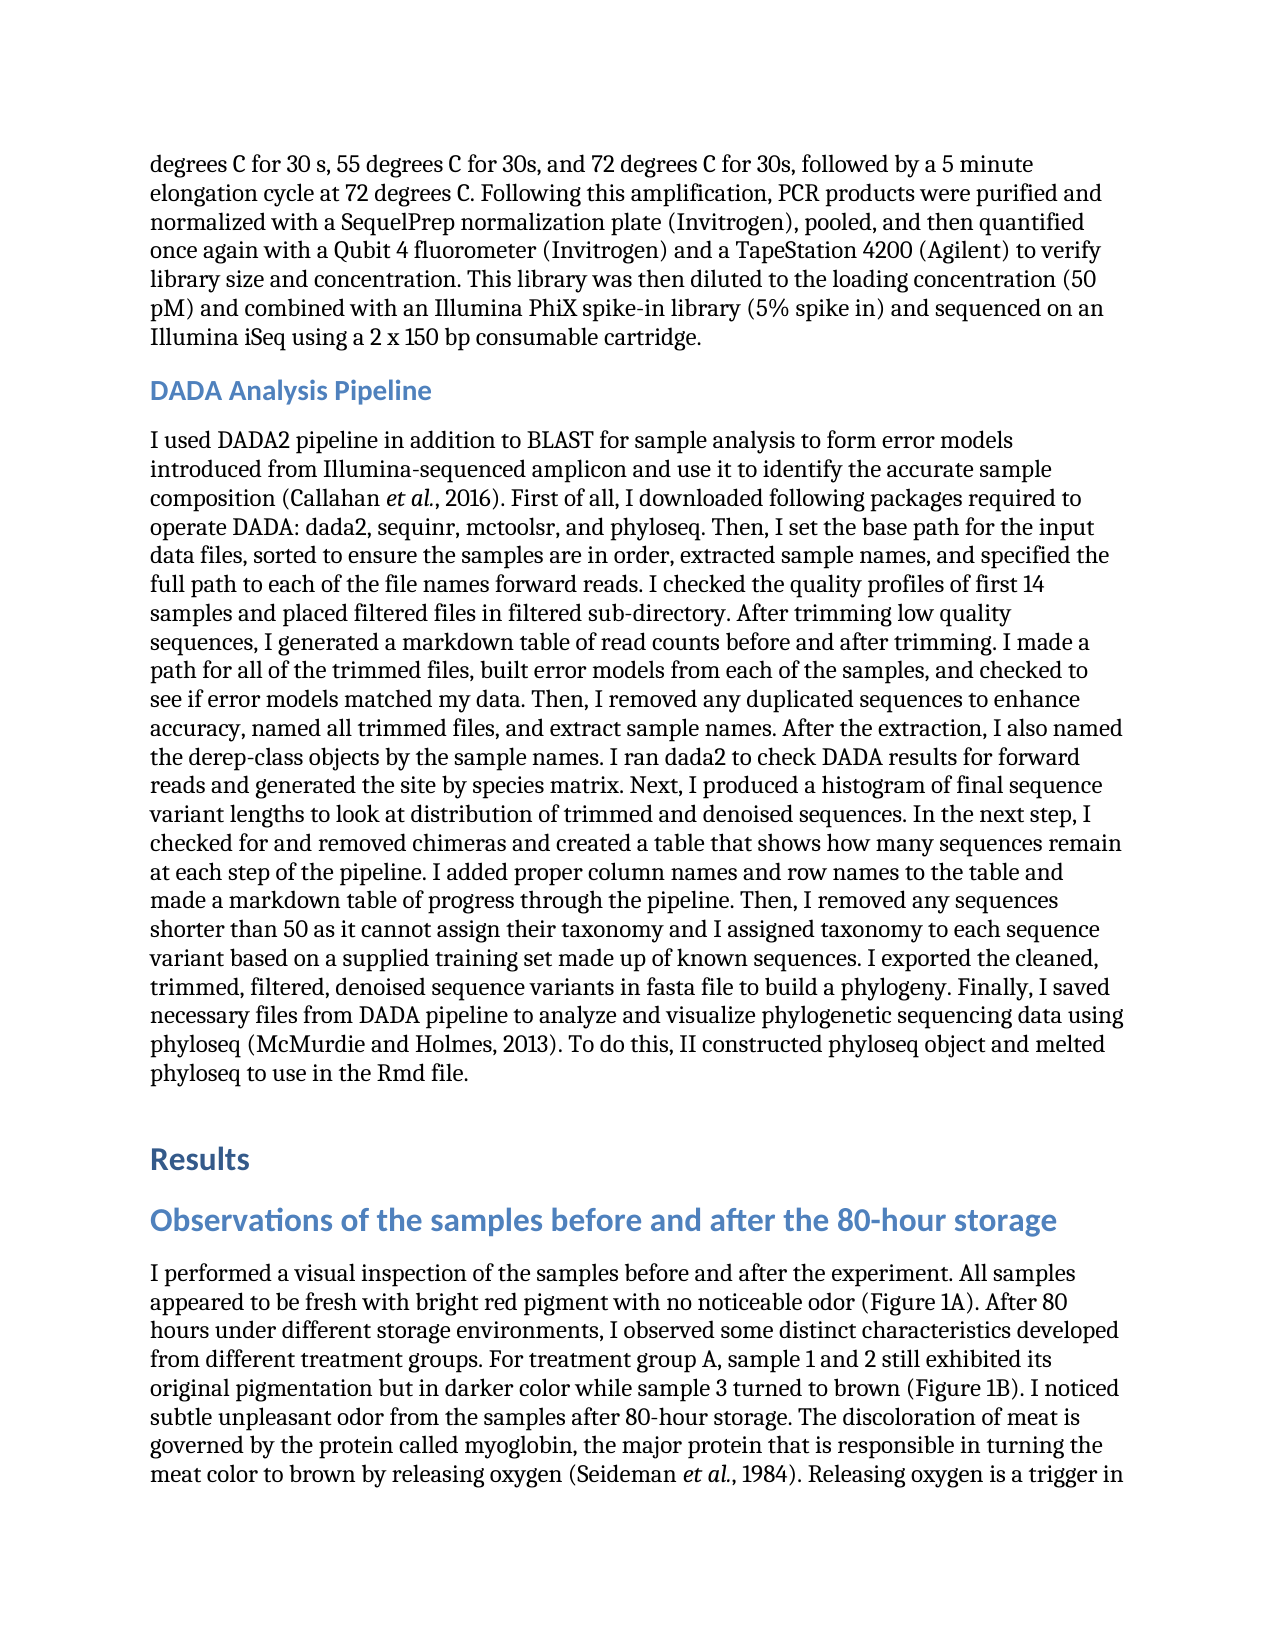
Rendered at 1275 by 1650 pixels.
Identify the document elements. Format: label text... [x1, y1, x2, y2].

subtitle Observations of the samples before and after the 80-hour storage [150, 1199, 1125, 1240]
subtitle DADA Analysis Pipeline [150, 372, 1125, 408]
text I used DADA2 pipeline in addition to BLAST for sample analysis to form error models introduced from Illumina-sequenced amplicon and use it to identify the accurate sample composition (Callahan et al., 2016). First of all, I downloaded following packages required to operate DADA: dada2, sequinr, mctoolsr, and phyloseq. Then, I set the base path for the input data files, sorted to ensure the samples are in order, extracted sample names, and specified the full path to each of the file names forward reads. I checked the quality profiles of first 14 samples and placed filtered files in filtered sub-directory. After trimming low quality sequences, I generated a markdown table of read counts before and after trimming. I made a path for all of the trimmed files, built error models from each of the samples, and checked to see if error models matched my data. Then, I removed any duplicated sequences to enhance accuracy, named all trimmed files, and extract sample names. After the extraction, I also named the derep-class objects by the sample names. I ran dada2 to check DADA results for forward reads and generated the site by species matrix. Next, I produced a histogram of final sequence variant lengths to look at distribution of trimmed and denoised sequences. In the next step, I checked for and removed chimeras and created a table that shows how many sequences remain at each step of the pipeline. I added proper column names and row names to the table and made a markdown table of progress through the pipeline. Then, I removed any sequences shorter than 50 as it cannot assign their taxonomy and I assigned taxonomy to each sequence variant based on a supplied training set made up of known sequences. I exported the cleaned, trimmed, filtered, denoised sequence variants in fasta file to build a phylogeny. Finally, I saved necessary files from DADA pipeline to analyze and visualize phylogenetic sequencing data using phyloseq (McMurdie and Holmes, 2013). To do this, II constructed phyloseq object and melted phyloseq to use in the Rmd file. [150, 426, 1125, 1088]
subtitle Results [150, 1138, 1125, 1178]
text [150, 150, 1125, 351]
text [150, 1259, 1125, 1489]
